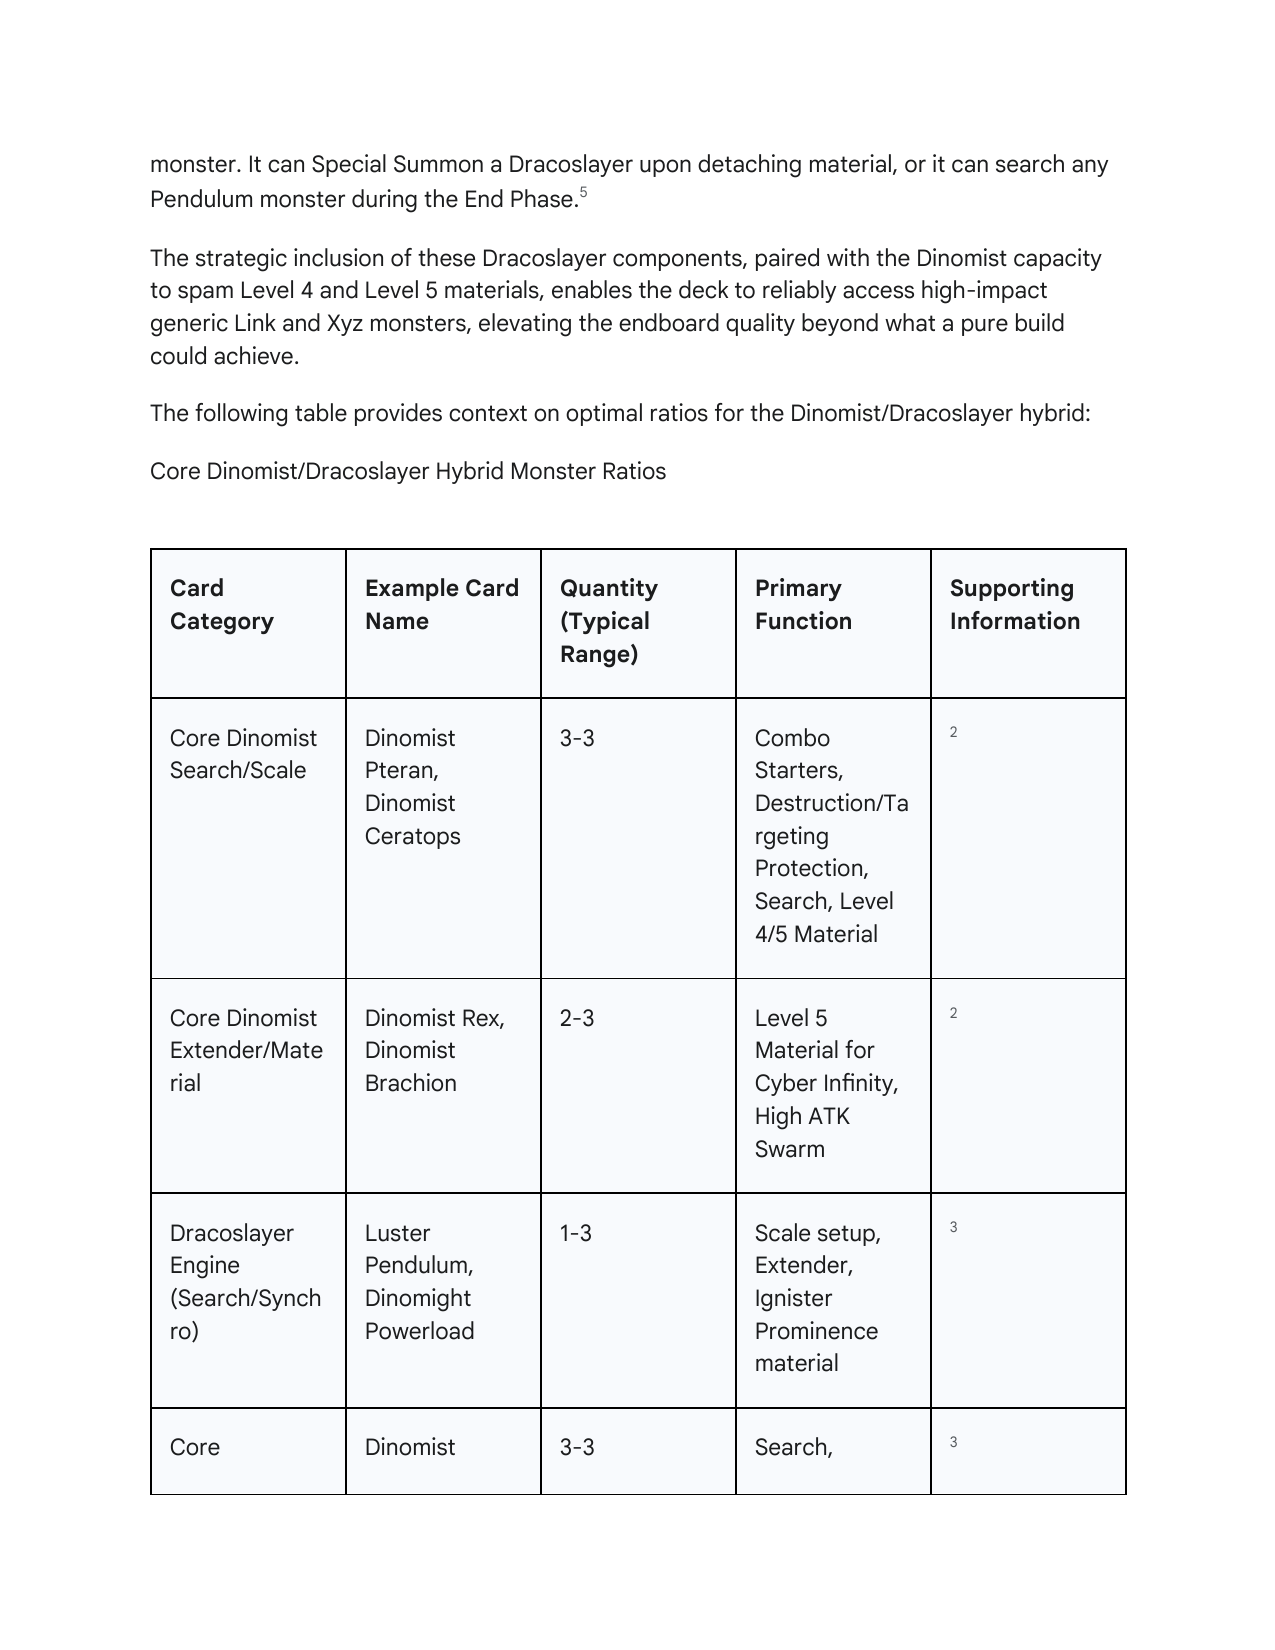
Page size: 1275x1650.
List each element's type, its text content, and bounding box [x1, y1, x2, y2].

text Core Dinomist/Dracoslayer Hybrid Monster Ratios [150, 457, 1125, 486]
table_header Primary Function [737, 550, 930, 697]
table_cell Core Dinomist Extender/Material [152, 979, 345, 1192]
table_header Example Card Name [347, 550, 540, 697]
table_cell 3-3 [542, 1409, 735, 1493]
text The following table provides context on optimal ratios for the Dinomist/Dracoslayer hybrid: [150, 400, 1125, 428]
table_cell Dracoslayer Engine (Search/Synchro) [152, 1194, 345, 1407]
table_cell Luster Pendulum, Dinomight Powerload [347, 1194, 540, 1407]
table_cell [347, 1409, 540, 1493]
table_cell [737, 1409, 930, 1493]
table_cell Dinomist Pteran, Dinomist Ceratops [347, 699, 540, 977]
table_cell 3 [932, 1194, 1125, 1407]
table_header Quantity (Typical Range) [542, 550, 735, 697]
table_cell 2 [932, 699, 1125, 977]
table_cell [152, 1409, 345, 1493]
table_cell Level 5 Material for Cyber Infinity, High ATK Swarm [737, 979, 930, 1192]
table_header Card Category [152, 550, 345, 697]
table_cell 3 [932, 1409, 1125, 1493]
table_cell Combo Starters, Destruction/Targeting Protection, Search, Level 4/5 Material [737, 699, 930, 977]
text The strategic inclusion of these Dracoslayer components, paired with the Dinomist capacity to spam Level 4 and Level 5 materials, enables the deck to reliably access high-impact generic Link and Xyz monsters, elevating the endboard quality beyond what a pure build could achieve. [150, 244, 1125, 371]
table_header Supporting Information [932, 550, 1125, 697]
table_cell 3-3 [542, 699, 735, 977]
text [150, 150, 1125, 214]
table_cell Core Dinomist Search/Scale [152, 699, 345, 977]
table_cell 2 [932, 979, 1125, 1192]
table_cell 1-3 [542, 1194, 735, 1407]
table_cell Scale setup, Extender, Ignister Prominence material [737, 1194, 930, 1407]
table_cell 2-3 [542, 979, 735, 1192]
table_cell Dinomist Rex, Dinomist Brachion [347, 979, 540, 1192]
